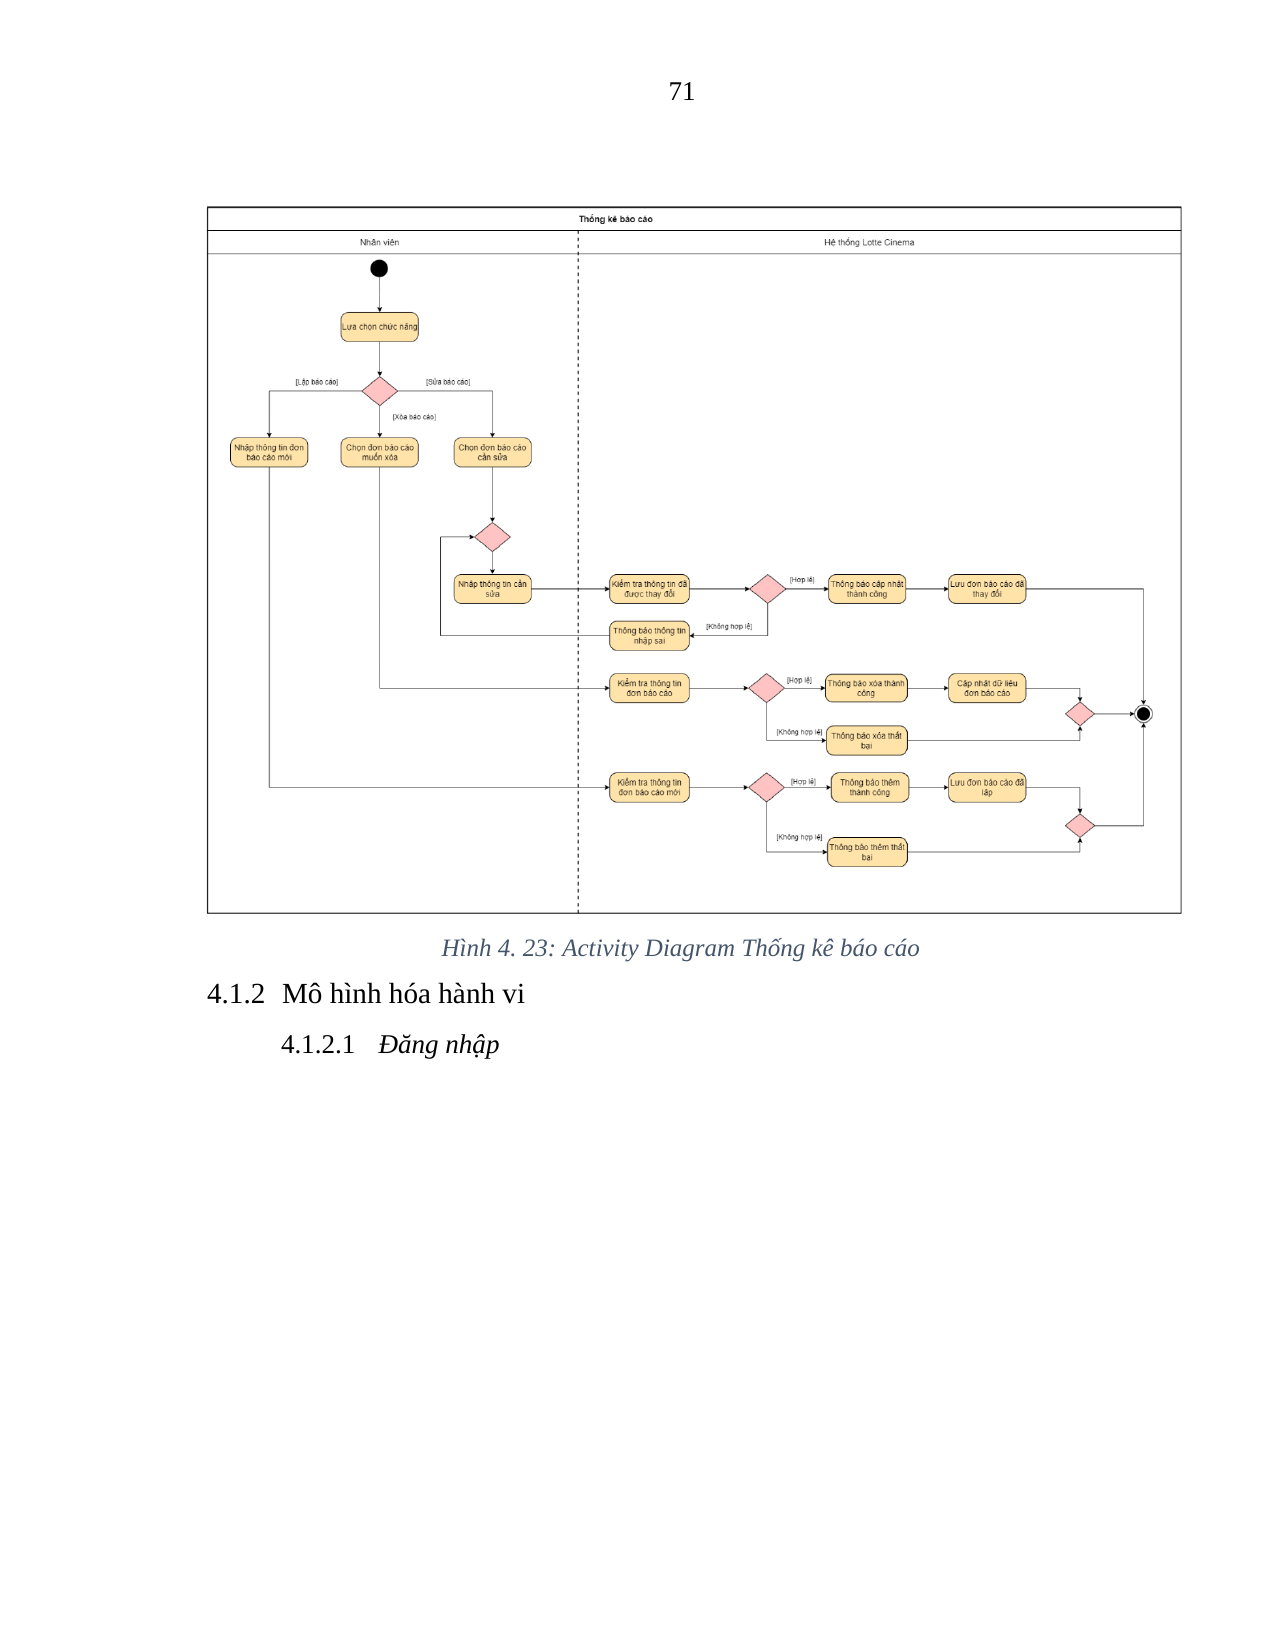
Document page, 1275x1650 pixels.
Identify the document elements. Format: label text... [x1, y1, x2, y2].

list Mô hình hóa hành vi [207, 976, 1157, 1009]
list Đăng nhập [281, 1029, 1157, 1060]
text Hình 4. 23: Activity Diagram Thống kê báo cáo [207, 933, 1157, 961]
picture [206, 206, 1182, 914]
